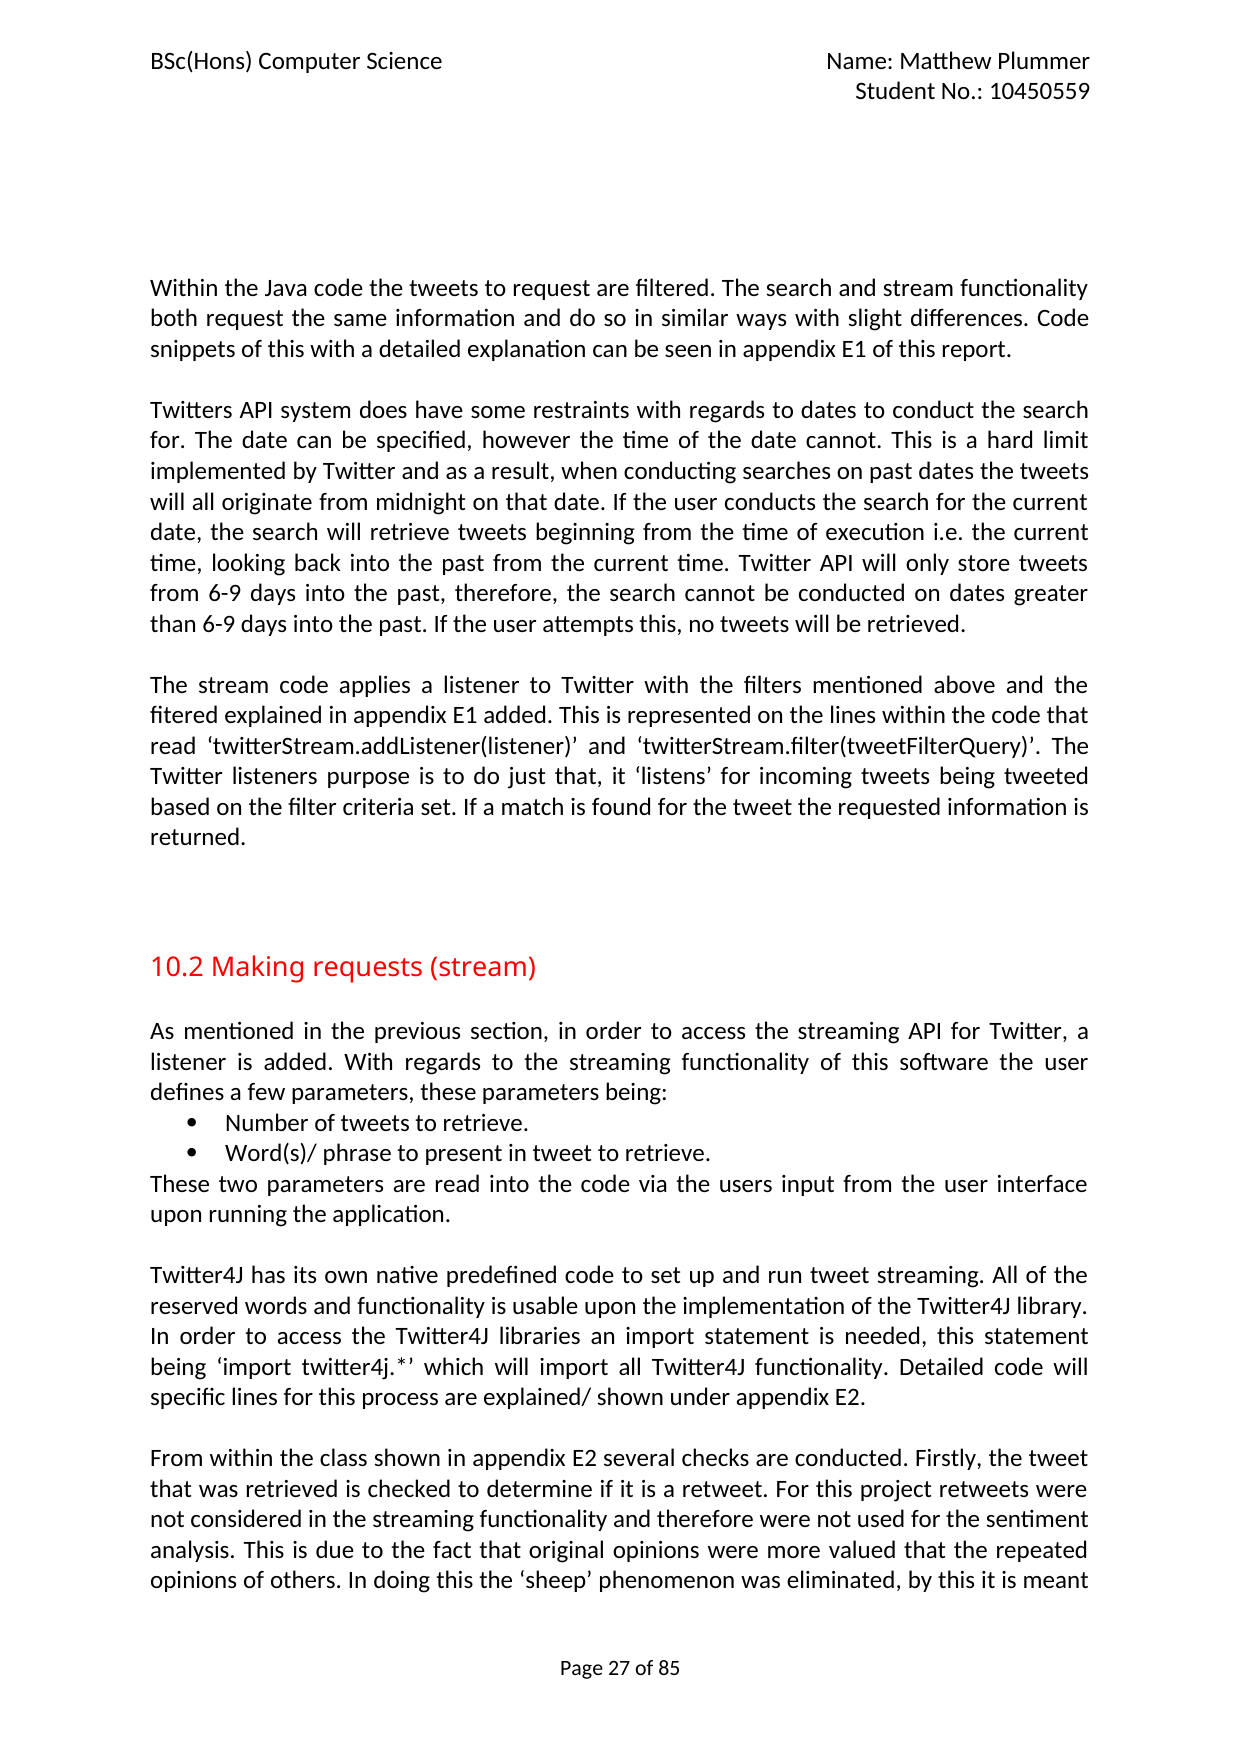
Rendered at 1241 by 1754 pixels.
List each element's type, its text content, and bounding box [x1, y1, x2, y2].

list Word(s)/ phrase to present in tweet to retrieve. [187, 1137, 1090, 1168]
text As mentioned in the previous section, in order to access the streaming API for Twitter, a listener is added. With regards to the streaming functionality of this software the user defines a few parameters, these parameters being: [150, 1015, 1090, 1107]
subtitle 10.2 Making requests (stream) [150, 948, 1090, 984]
list Number of tweets to retrieve. [187, 1107, 1090, 1137]
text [150, 1442, 1090, 1595]
text The stream code applies a listener to Twitter with the filters mentioned above and the fitered explained in appendix E1 added. This is represented on the lines within the code that read ‘twitterStream.addListener(listener)’ and ‘twitterStream.filter(tweetFilterQuery)’. The Twitter listeners purpose is to do just that, it ‘listens’ for incoming tweets being tweeted based on the filter criteria set. If a match is found for the tweet the requested information is returned. [150, 669, 1090, 852]
text These two parameters are read into the code via the users input from the user interface upon running the application. [150, 1168, 1090, 1229]
text Twitter4J has its own native predefined code to set up and run tweet streaming. All of the reserved words and functionality is usable upon the implementation of the Twitter4J library. In order to access the Twitter4J libraries an import statement is needed, this statement being ‘import twitter4j.*’ which will import all Twitter4J functionality. Detailed code will specific lines for this process are explained/ shown under appendix E2. [150, 1259, 1090, 1412]
text Within the Java code the tweets to request are filtered. The search and stream functionality both request the same information and do so in similar ways with slight differences. Code snippets of this with a detailed explanation can be seen in appendix E1 of this report. [150, 272, 1090, 364]
text Twitters API system does have some restraints with regards to dates to conduct the search for. The date can be specified, however the time of the date cannot. This is a hard limit implemented by Twitter and as a result, when conducting searches on past dates the tweets will all originate from midnight on that date. If the user conducts the search for the current date, the search will retrieve tweets beginning from the time of execution i.e. the current time, looking back into the past from the current time. Twitter API will only store tweets from 6-9 days into the past, therefore, the search cannot be conducted on dates greater than 6-9 days into the past. If the user attempts this, no tweets will be retrieved. [150, 394, 1090, 638]
